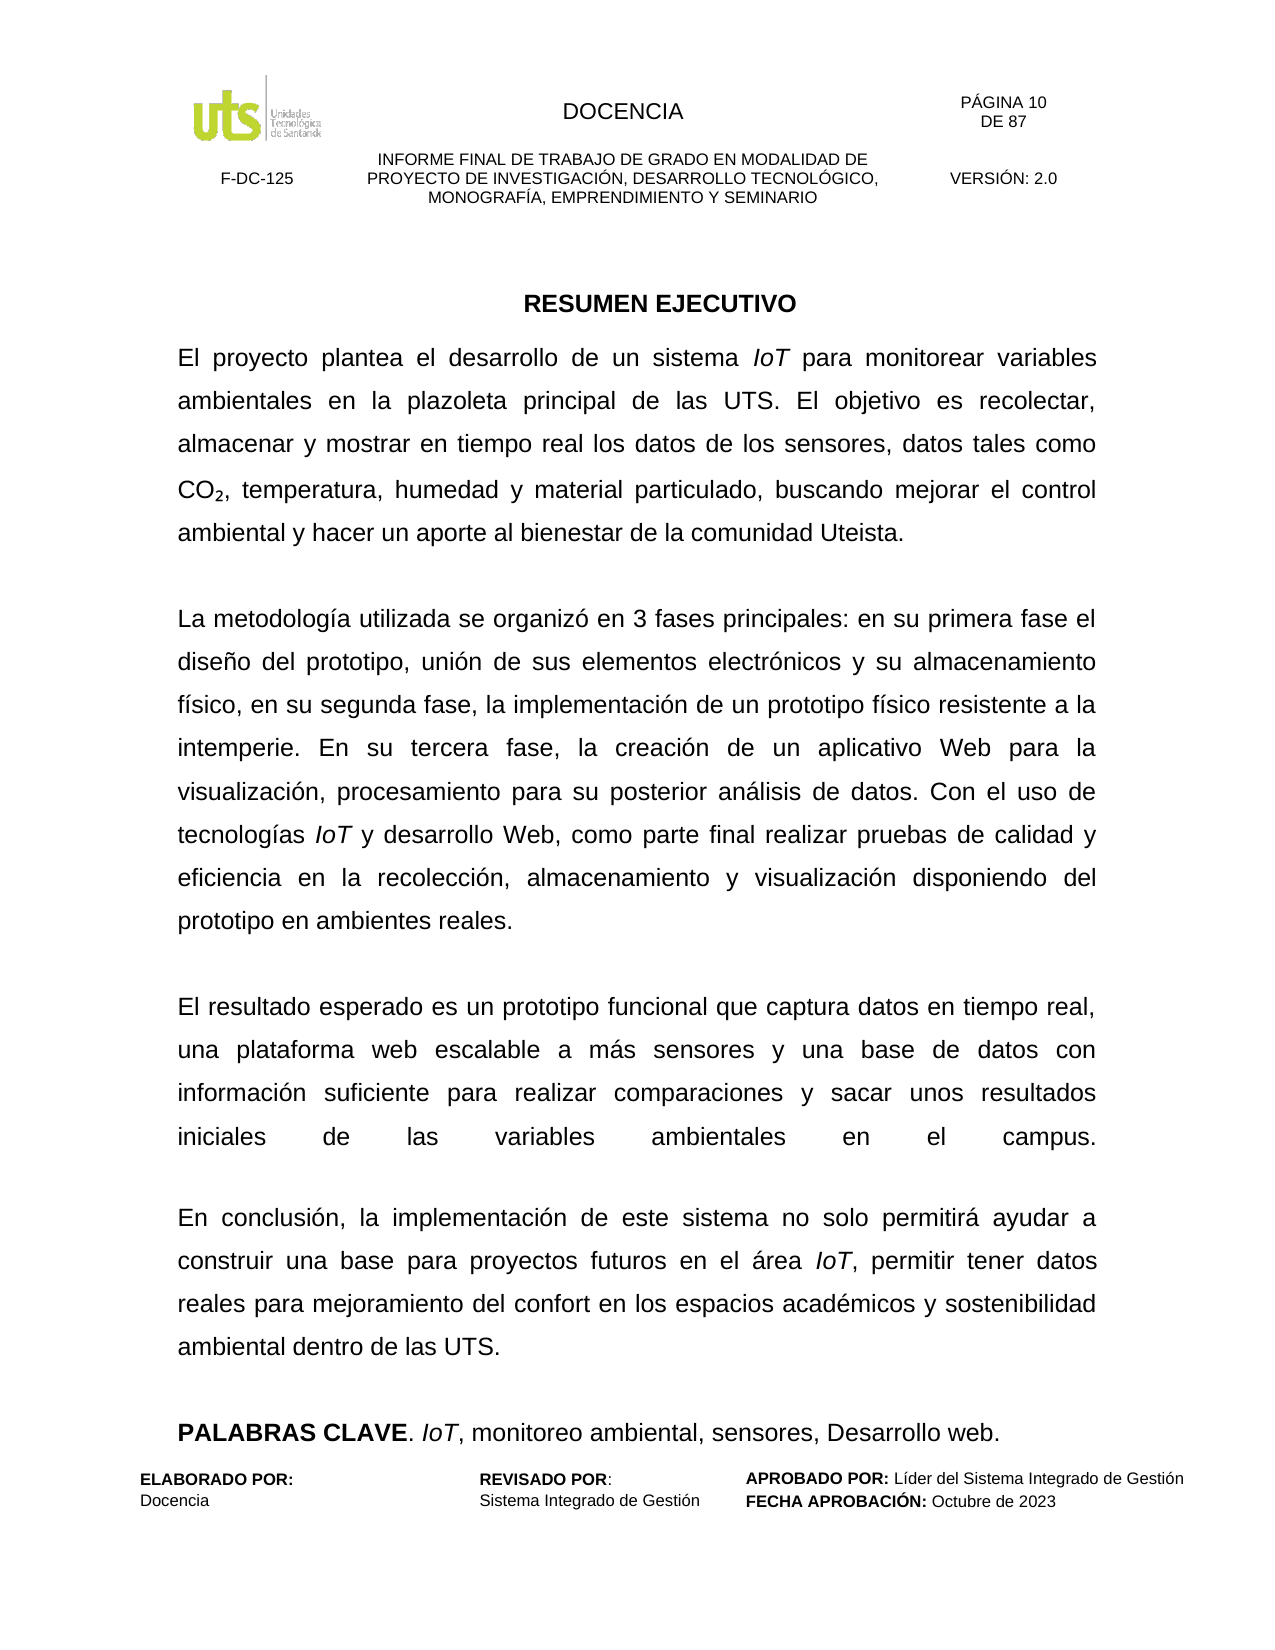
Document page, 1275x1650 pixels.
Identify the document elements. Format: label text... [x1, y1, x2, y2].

text El proyecto plantea el desarrollo de un sistema IoT para monitorear variables ambientales en la plazoleta principal de las UTS. El objetivo es recolectar, almacenar y mostrar en tiempo real los datos de los sensores, datos tales como CO₂, temperatura, humedad y material particulado, buscando mejorar el control ambiental y hacer un aporte al bienestar de la comunidad Uteista. [177, 343, 1098, 546]
text PALABRAS CLAVE. IoT, monitoreo ambiental, sensores, Desarrollo web. [177, 1418, 1098, 1447]
picture [192, 75, 321, 149]
text La metodología utilizada se organizó en 3 fases principales: en su primera fase el diseño del prototipo, unión de sus elementos electrónicos y su almacenamiento físico, en su segunda fase, la implementación de un prototipo físico resistente a la intemperie. En su tercera fase, la creación de un aplicativo Web para la visualización, procesamiento para su posterior análisis de datos. Con el uso de tecnologías IoT y desarrollo Web, como parte final realizar pruebas de calidad y eficiencia en la recolección, almacenamiento y visualización disponiendo del prototipo en ambientes reales. [177, 604, 1098, 934]
text El resultado esperado es un prototipo funcional que captura datos en tiempo real, una plataforma web escalable a más sensores y una base de datos con información suficiente para realizar comparaciones y sacar unos resultados iniciales de las variables ambientales en el campus. [177, 992, 1098, 1190]
text En conclusión, la implementación de este sistema no solo permitirá ayudar a construir una base para proyectos futuros en el área IoT, permitir tener datos reales para mejoramiento del confort en los espacios académicos y sostenibilidad ambiental dentro de las UTS. [177, 1203, 1098, 1361]
subtitle RESUMEN EJECUTIVO [222, 289, 1098, 318]
